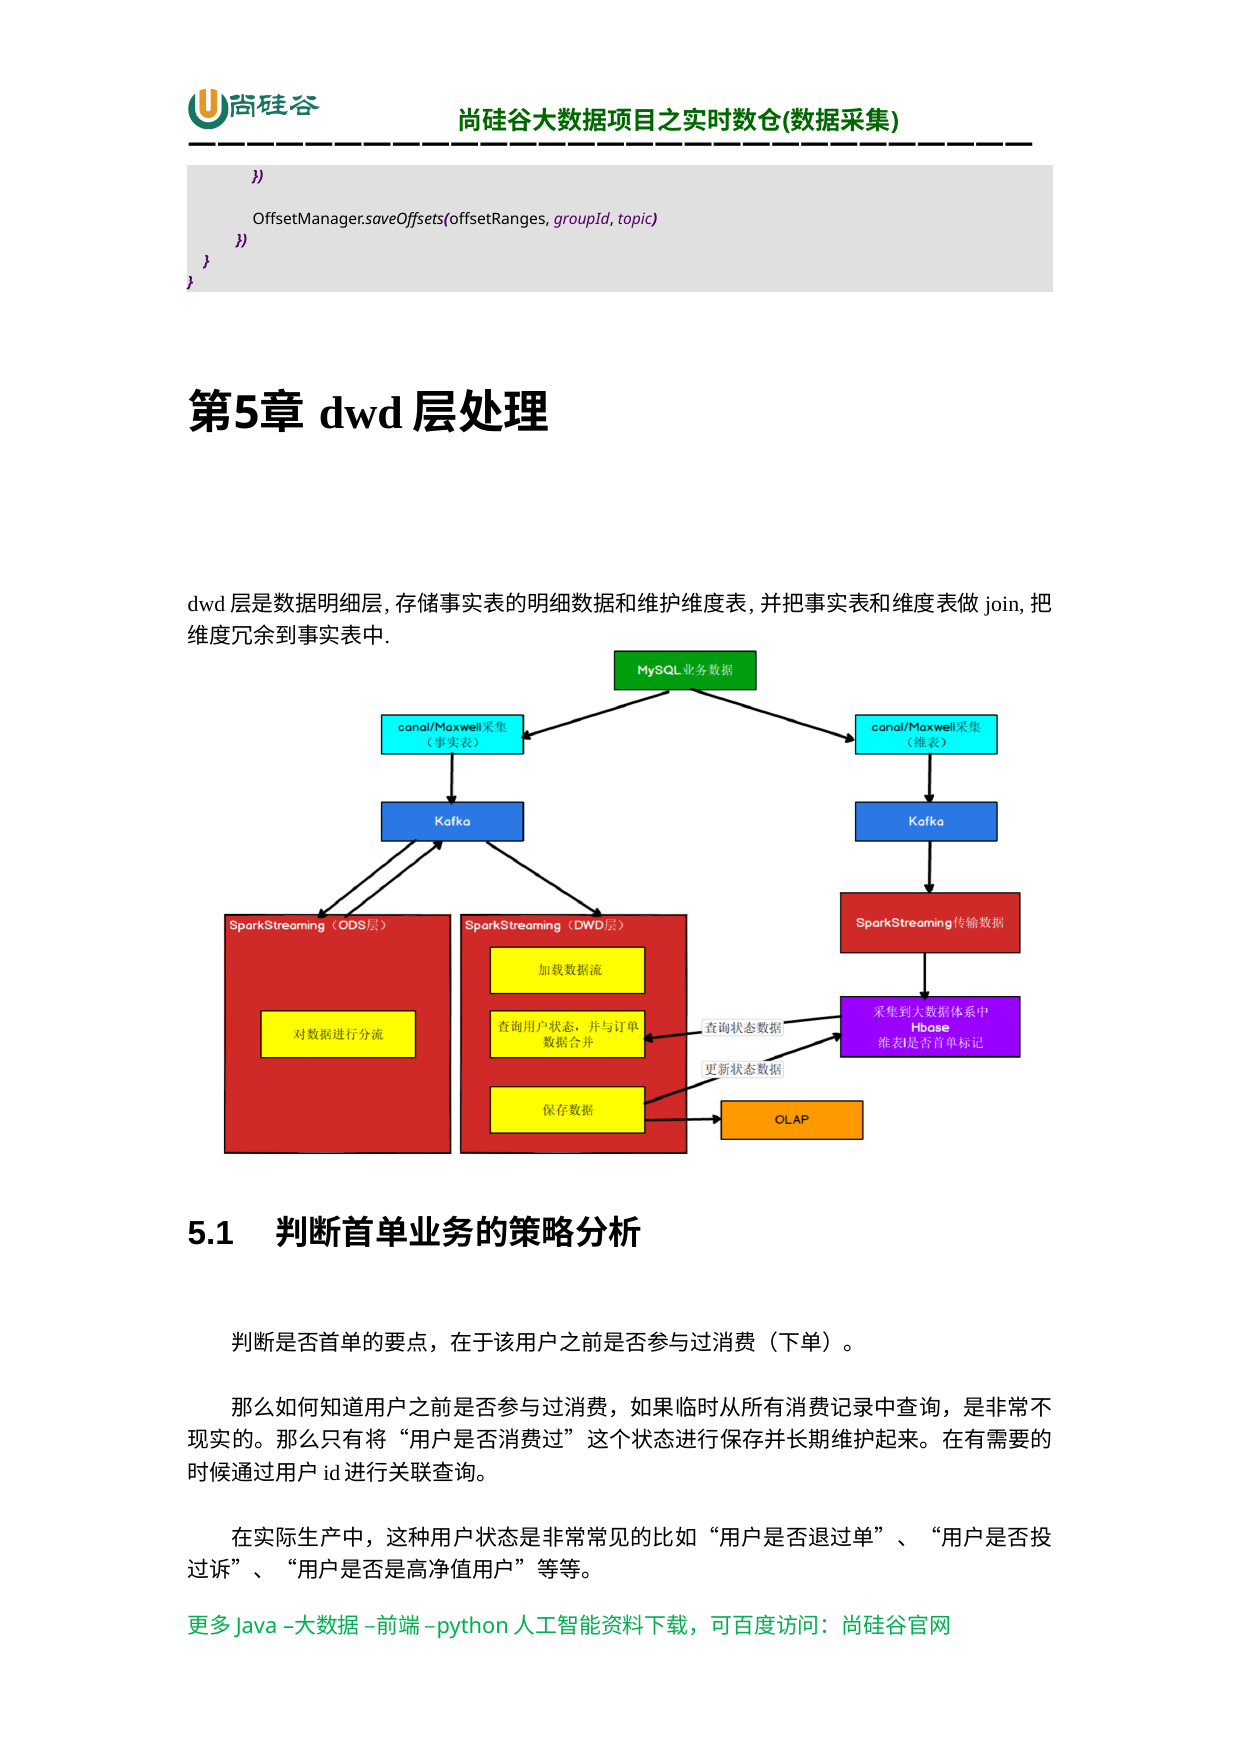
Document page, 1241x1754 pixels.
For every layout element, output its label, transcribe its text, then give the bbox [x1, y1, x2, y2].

picture [187, 88, 321, 130]
text dwd层是数据明细层, 存储事实表的明细数据和维护维度表, 并把事实表和维度表做join, 把维度冗余到事实表中. [187, 585, 1053, 650]
text }) [187, 229, 1053, 250]
text 在实际生产中，这种用户状态是非常常见的比如“用户是否退过单”、“用户是否投过诉”、“用户是否是高净值用户”等等。 [187, 1519, 1053, 1584]
subtitle dwd层处理 [187, 360, 1053, 458]
text } [187, 271, 1053, 292]
text 判断是否首单的要点，在于该用户之前是否参与过消费（下单）。 [187, 1324, 1053, 1357]
text }) [187, 165, 1053, 186]
text } [187, 250, 1053, 271]
text OffsetManager.saveOffsets(offsetRanges, groupId, topic) [187, 207, 1053, 229]
text 那么如何知道用户之前是否参与过消费，如果临时从所有消费记录中查询，是非常不现实的。那么只有将“用户是否消费过”这个状态进行保存并长期维护起来。在有需要的时候通过用户id进行关联查询。 [187, 1389, 1053, 1487]
subtitle 判断首单业务的策略分析 [187, 1197, 1053, 1262]
picture [187, 650, 1029, 1154]
